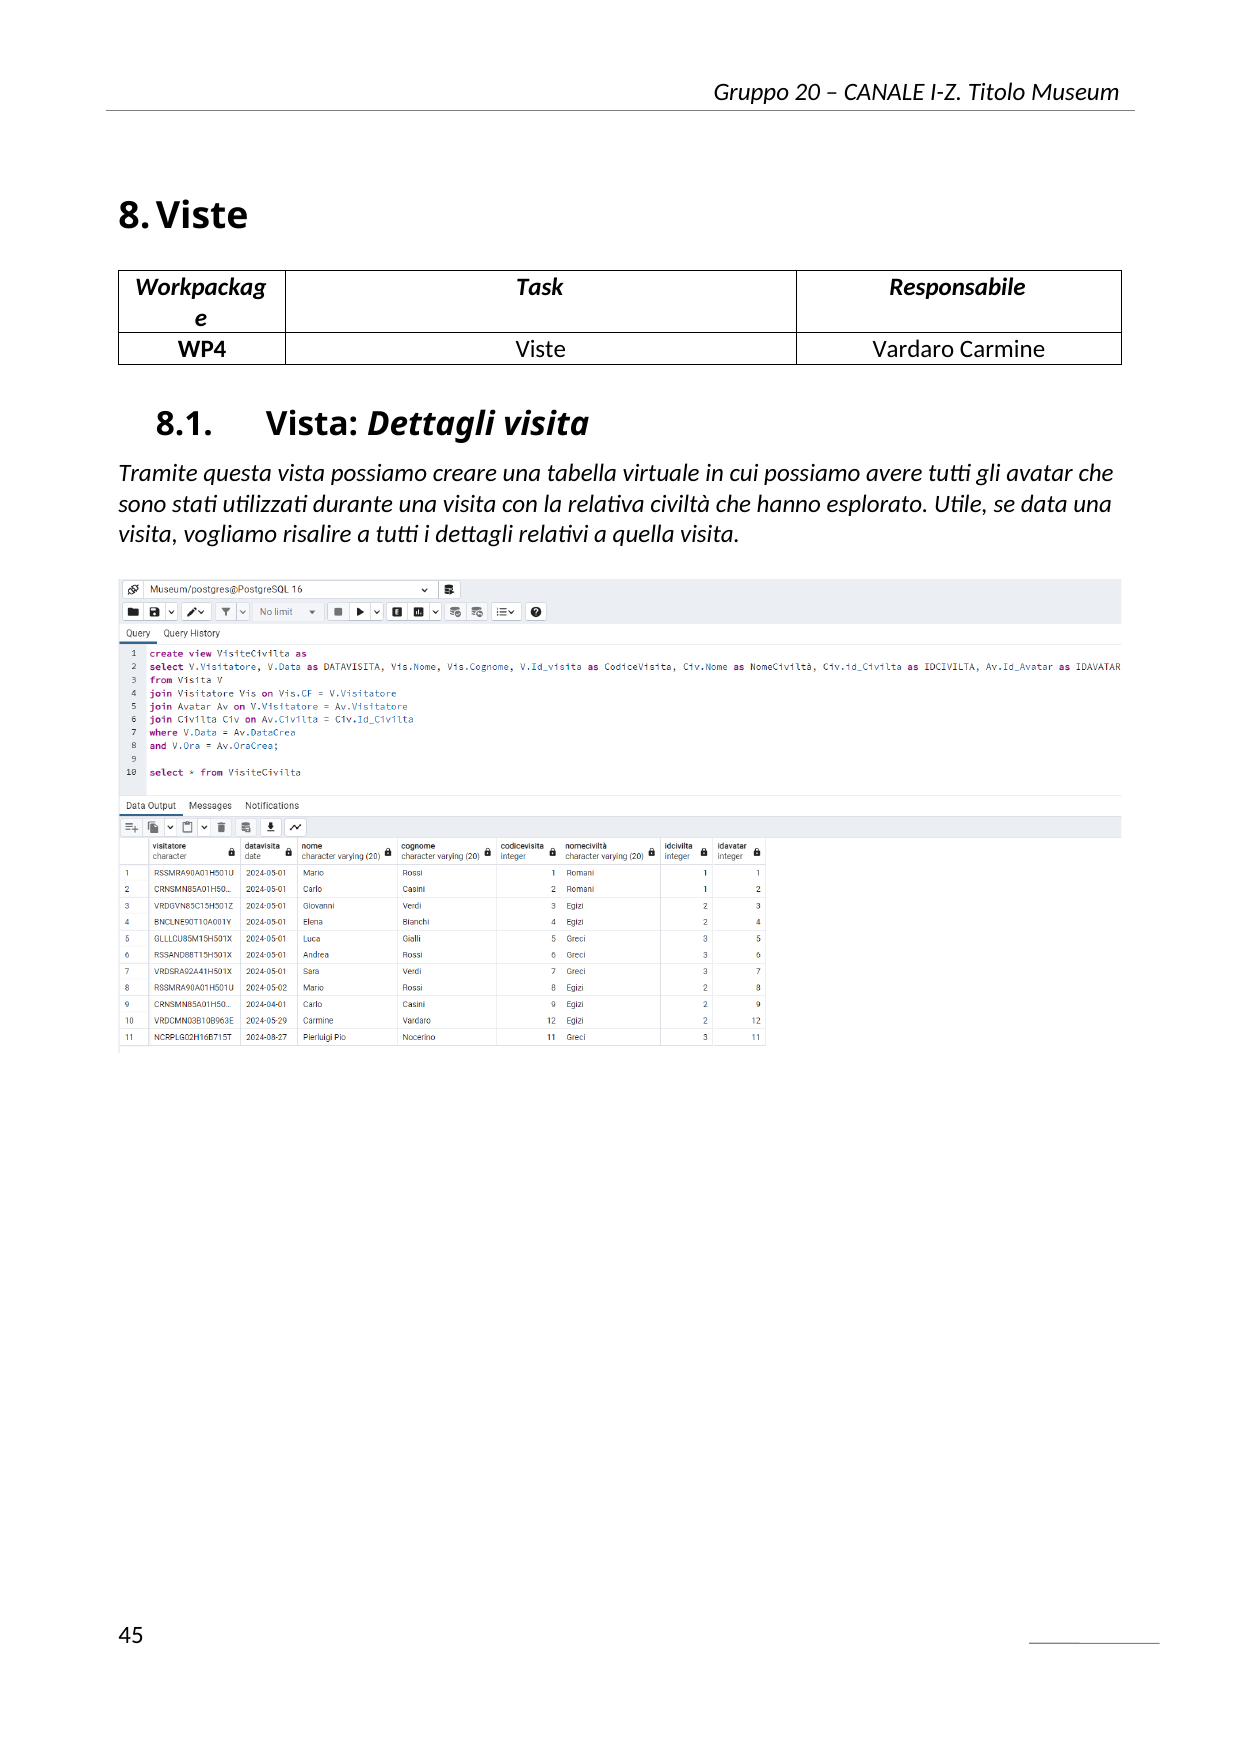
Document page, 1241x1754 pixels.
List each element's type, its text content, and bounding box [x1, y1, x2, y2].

table_cell Viste [286, 333, 796, 364]
table_header Workpackage [119, 271, 285, 332]
subtitle Vista: Dettagli visita [156, 399, 1122, 445]
table_header Task [286, 271, 796, 332]
subtitle Viste [118, 189, 1122, 240]
table_cell WP4 [119, 333, 285, 364]
table_header Responsabile [797, 271, 1121, 332]
picture [118, 579, 1122, 1053]
text Tramite questa vista possiamo creare una tabella virtuale in cui possiamo avere tutti gli avatar che sono stati utilizzati durante una visita con la relativa civiltà che hanno esplorato. Utile, se data una visita, vogliamo risalire a tutti i dettagli relativi a quella visita. [118, 457, 1122, 549]
table_cell Vardaro Carmine [797, 333, 1121, 364]
